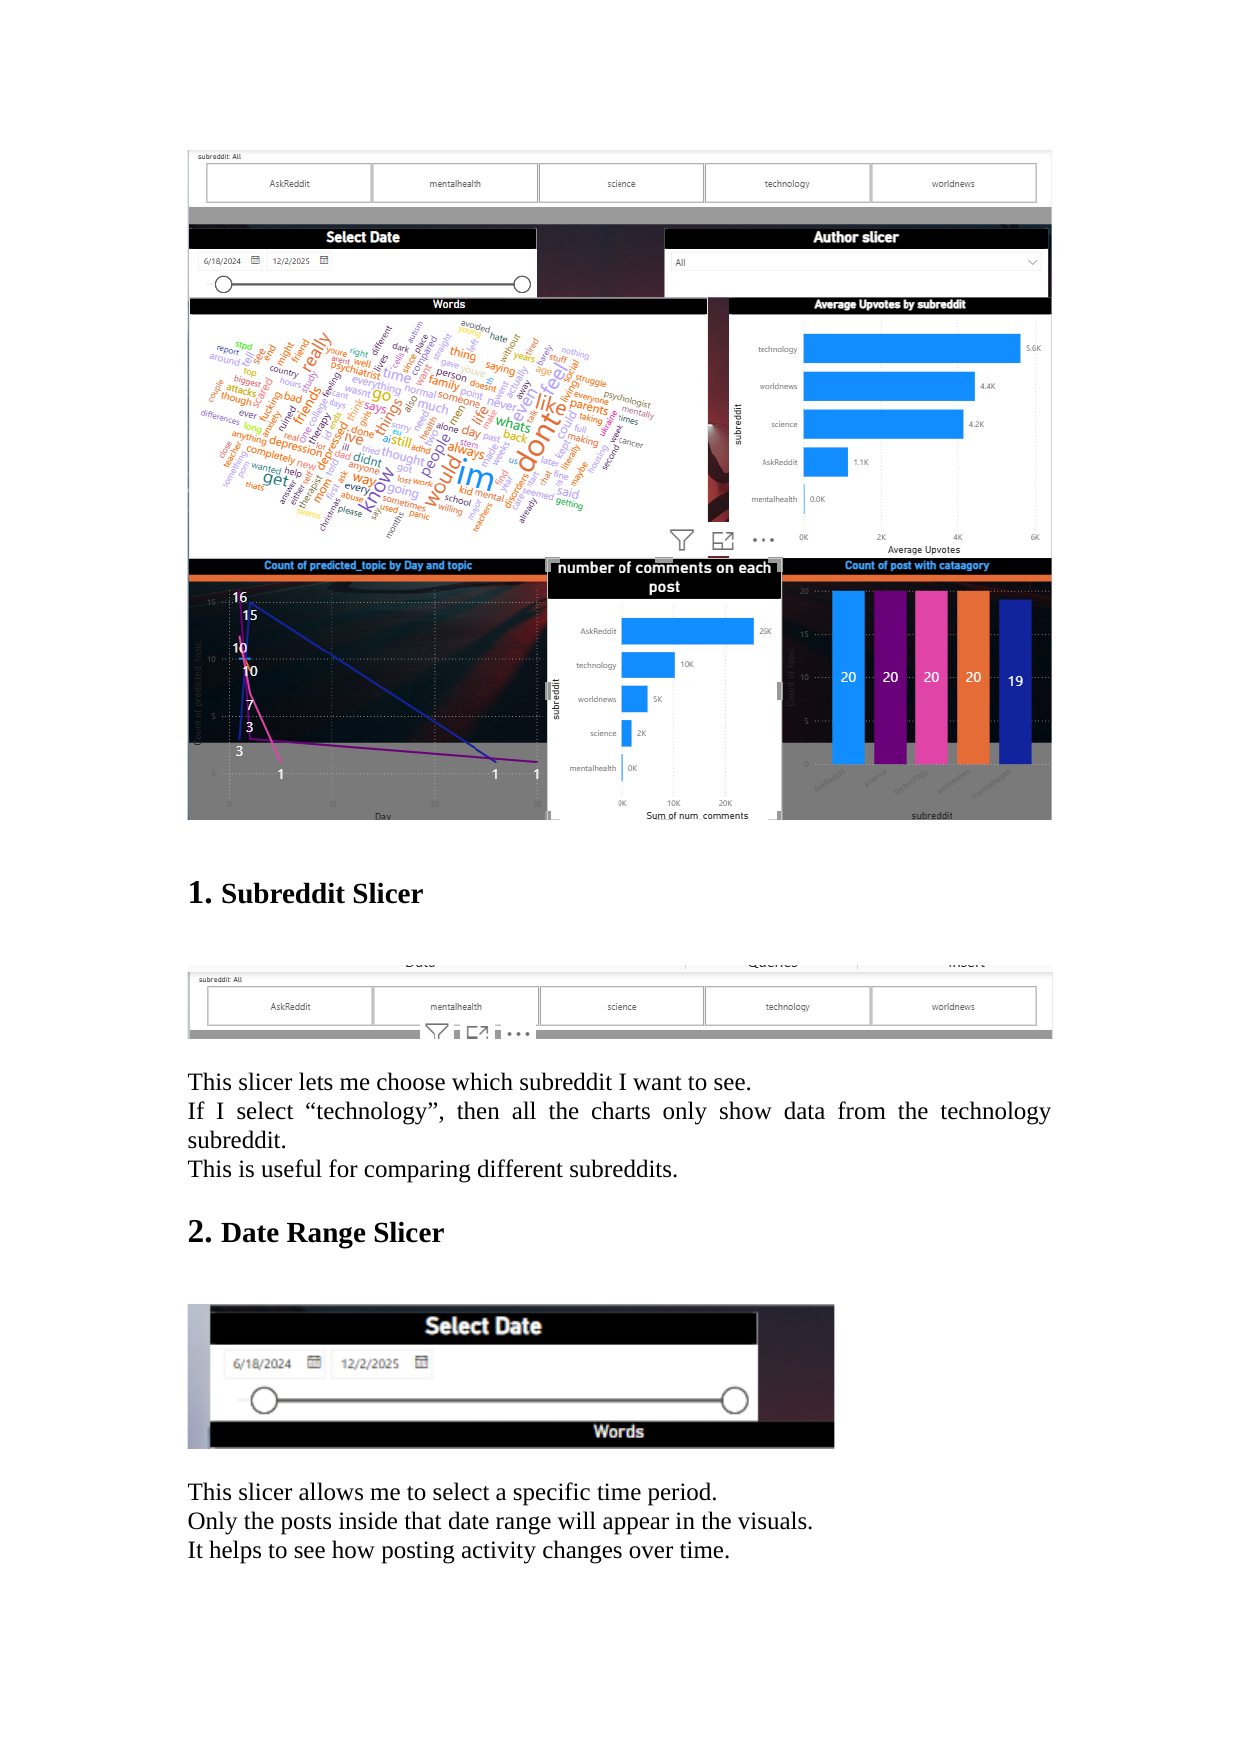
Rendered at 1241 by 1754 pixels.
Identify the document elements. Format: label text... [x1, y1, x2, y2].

picture [187, 1304, 835, 1449]
picture [187, 150, 1052, 820]
text This slicer lets me choose which subreddit I want to see. If I select “technology”, then all the charts only show data from the technology subreddit. This is useful for comparing different subreddits. [187, 1067, 1053, 1182]
picture [187, 965, 1053, 1039]
text This slicer allows me to select a specific time period. Only the posts inside that date range will appear in the visuals. It helps to see how posting activity changes over time. [187, 1477, 1053, 1564]
subtitle Date Range Slicer [187, 1212, 1053, 1250]
subtitle Subreddit Slicer [187, 872, 1053, 910]
